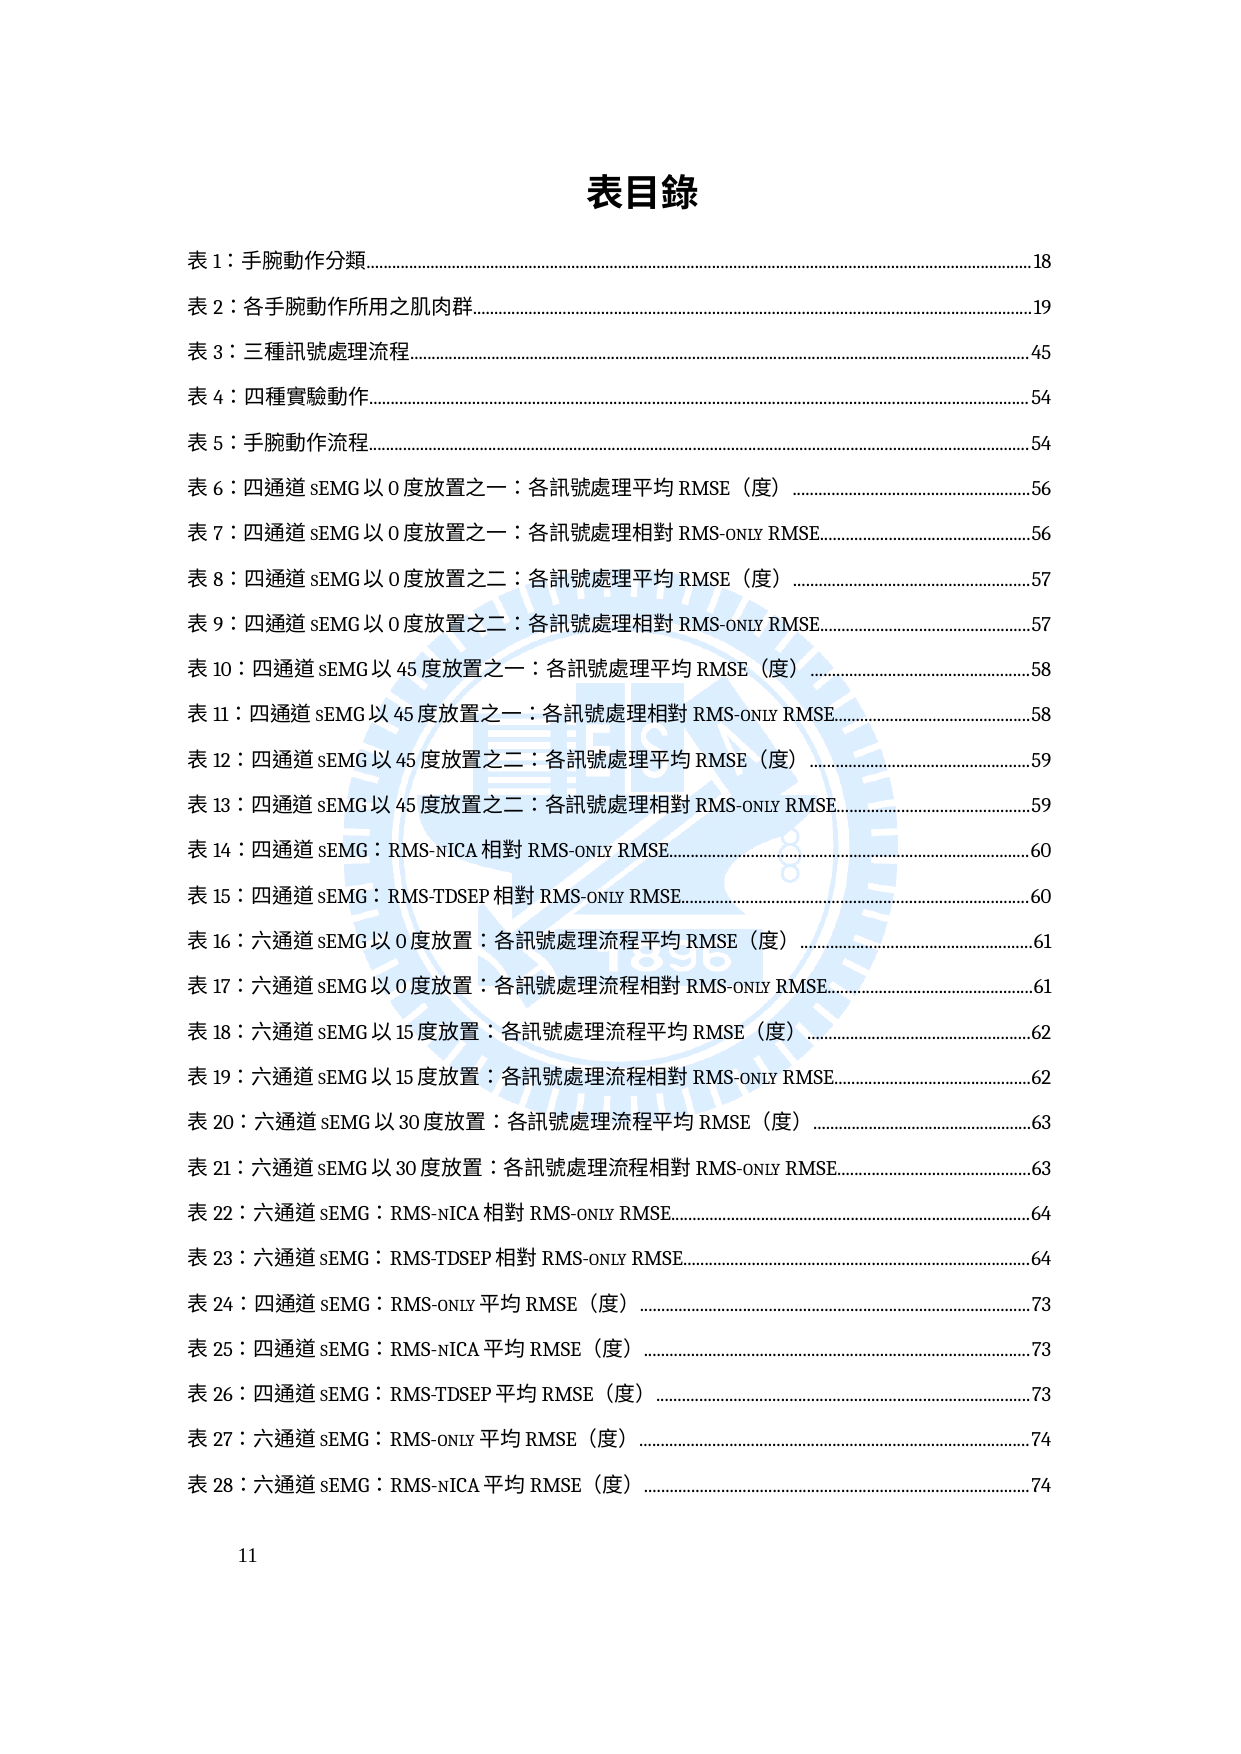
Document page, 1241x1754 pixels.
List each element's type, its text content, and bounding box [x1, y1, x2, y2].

text 表 11：四通道sEMG以45度放置之一：各訊號處理相對RMS-only RMSE 58 [187, 698, 1053, 728]
text 表 22：六通道sEMG：RMS-nICA相對RMS-only RMSE 64 [187, 1196, 1053, 1226]
text 表 14：四通道sEMG：RMS-nICA相對RMS-only RMSE 60 [187, 834, 1053, 864]
text 表 12：四通道sEMG以45度放置之二：各訊號處理平均RMSE（度） 59 [187, 743, 1053, 773]
text 表 25：四通道sEMG：RMS-nICA平均RMSE（度） 73 [187, 1332, 1053, 1362]
text 表 19：六通道sEMG以15度放置：各訊號處理流程相對RMS-only RMSE 62 [187, 1060, 1053, 1090]
text 表 16：六通道sEMG以0度放置：各訊號處理流程平均RMSE（度） 61 [187, 924, 1053, 954]
text 表 17：六通道sEMG以0度放置：各訊號處理流程相對RMS-only RMSE 61 [187, 969, 1053, 1000]
text 表 23：六通道sEMG：RMS-TDSEP相對RMS-only RMSE 64 [187, 1241, 1053, 1272]
text 表 24：四通道sEMG：RMS-only平均RMSE（度） 73 [187, 1287, 1053, 1317]
text 表 26：四通道sEMG：RMS-TDSEP平均RMSE（度） 73 [187, 1377, 1053, 1408]
text 表 9：四通道sEMG以0度放置之二：各訊號處理相對RMS-only RMSE 57 [187, 607, 1053, 637]
text 表 10：四通道sEMG以45度放置之一：各訊號處理平均RMSE（度） 58 [187, 652, 1053, 683]
text 表 18：六通道sEMG以15度放置：各訊號處理流程平均RMSE（度） 62 [187, 1015, 1053, 1045]
text 表 2：各手腕動作所用之肌肉群 19 [187, 290, 1053, 320]
text 表 21：六通道sEMG以30度放置：各訊號處理流程相對RMS-only RMSE 63 [187, 1151, 1053, 1181]
text 表 3：三種訊號處理流程 45 [187, 335, 1053, 365]
text 表 4：四種實驗動作 54 [187, 381, 1053, 411]
text 表 20：六通道sEMG以30度放置：各訊號處理流程平均RMSE（度） 63 [187, 1106, 1053, 1136]
text 表 7：四通道sEMG以0度放置之一：各訊號處理相對RMS-only RMSE 56 [187, 516, 1053, 547]
title 表目錄 [187, 163, 1053, 217]
text 表 13：四通道sEMG以45度放置之二：各訊號處理相對RMS-only RMSE 59 [187, 788, 1053, 818]
text 表 28：六通道sEMG：RMS-nICA平均RMSE（度） 74 [187, 1468, 1053, 1498]
text 表 6：四通道sEMG以0度放置之一：各訊號處理平均RMSE（度） 56 [187, 471, 1053, 501]
text 表 27：六通道sEMG：RMS-only平均RMSE（度） 74 [187, 1423, 1053, 1453]
text 表 15：四通道sEMG：RMS-TDSEP相對RMS-only RMSE 60 [187, 879, 1053, 909]
text 表 5：手腕動作流程 54 [187, 426, 1053, 456]
text 表 8：四通道sEMG以0度放置之二：各訊號處理平均RMSE（度） 57 [187, 562, 1053, 592]
text 表 1：手腕動作分類 18 [187, 244, 1053, 275]
